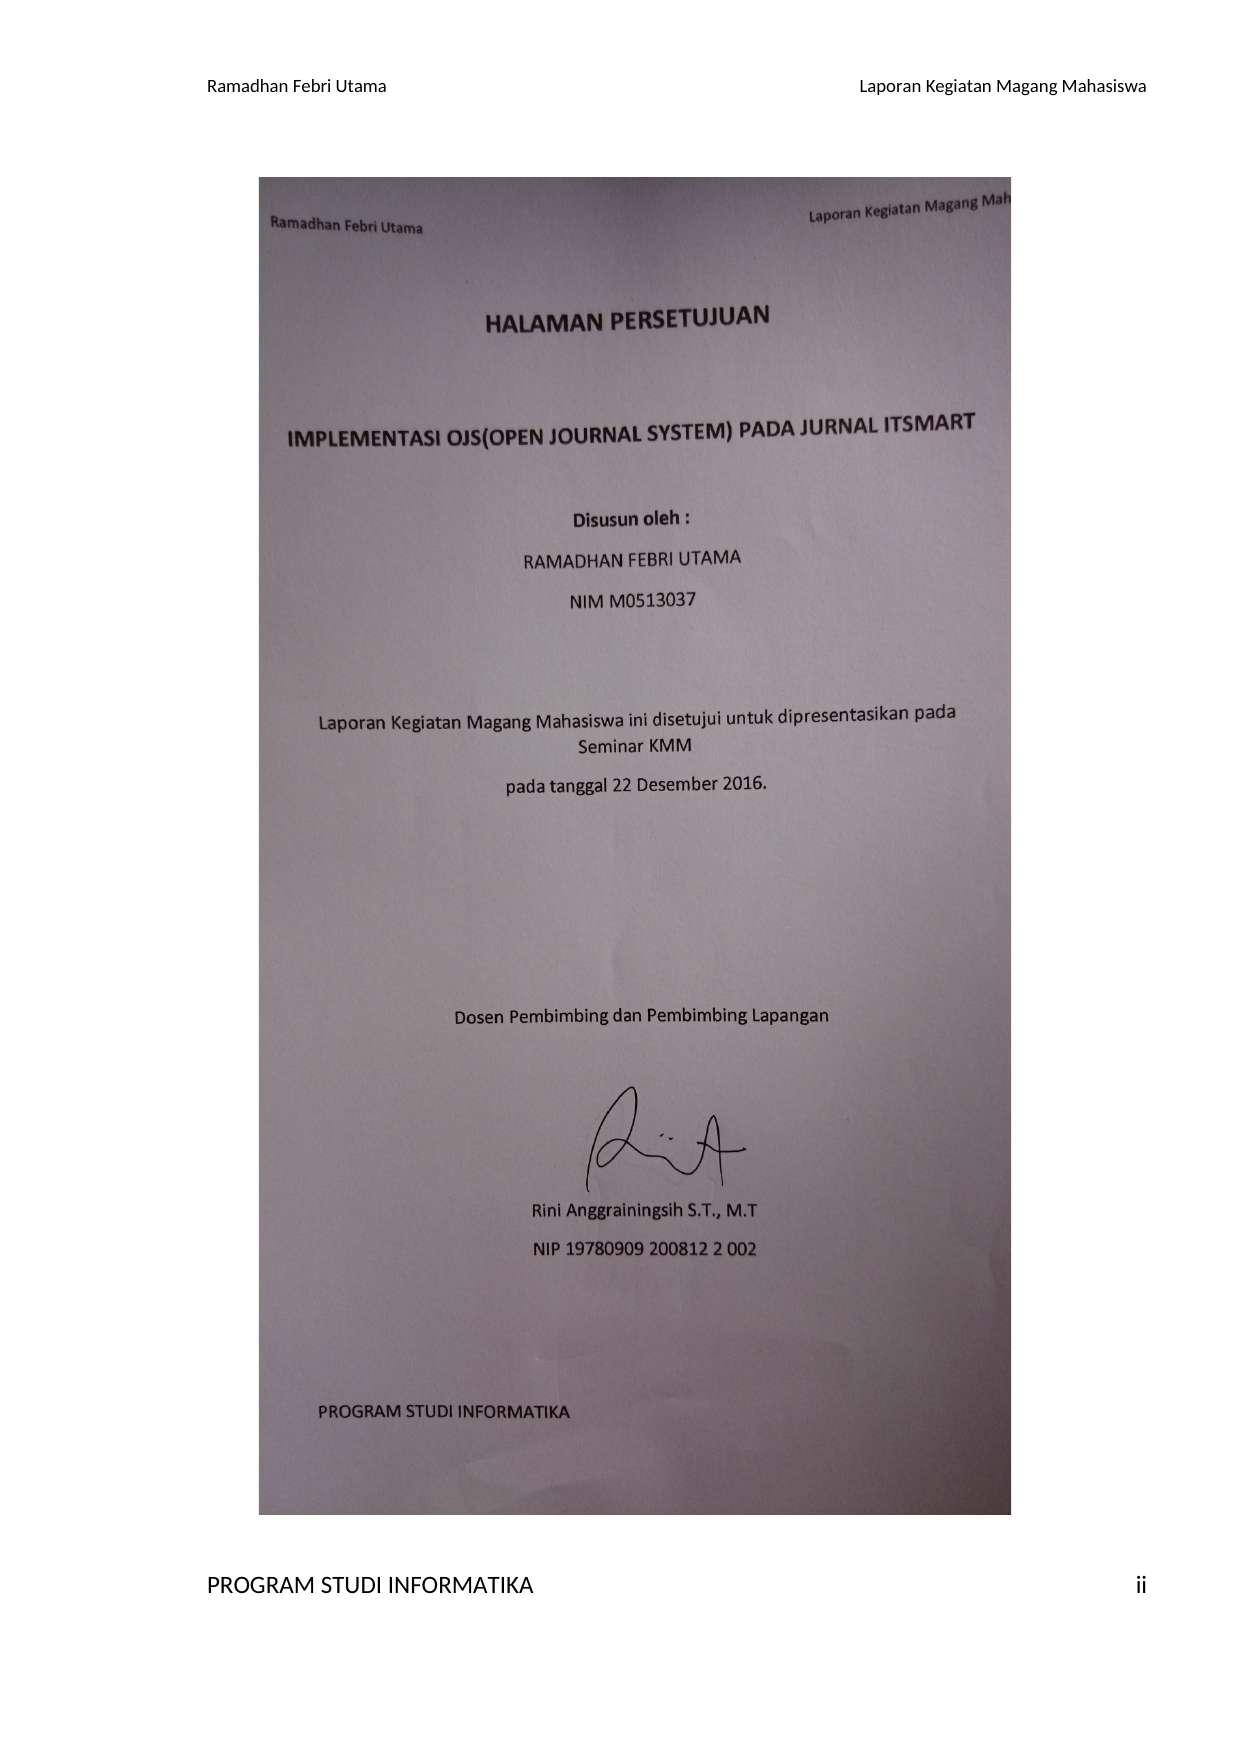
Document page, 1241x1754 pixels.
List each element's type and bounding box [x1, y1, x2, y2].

picture [258, 177, 1012, 1515]
